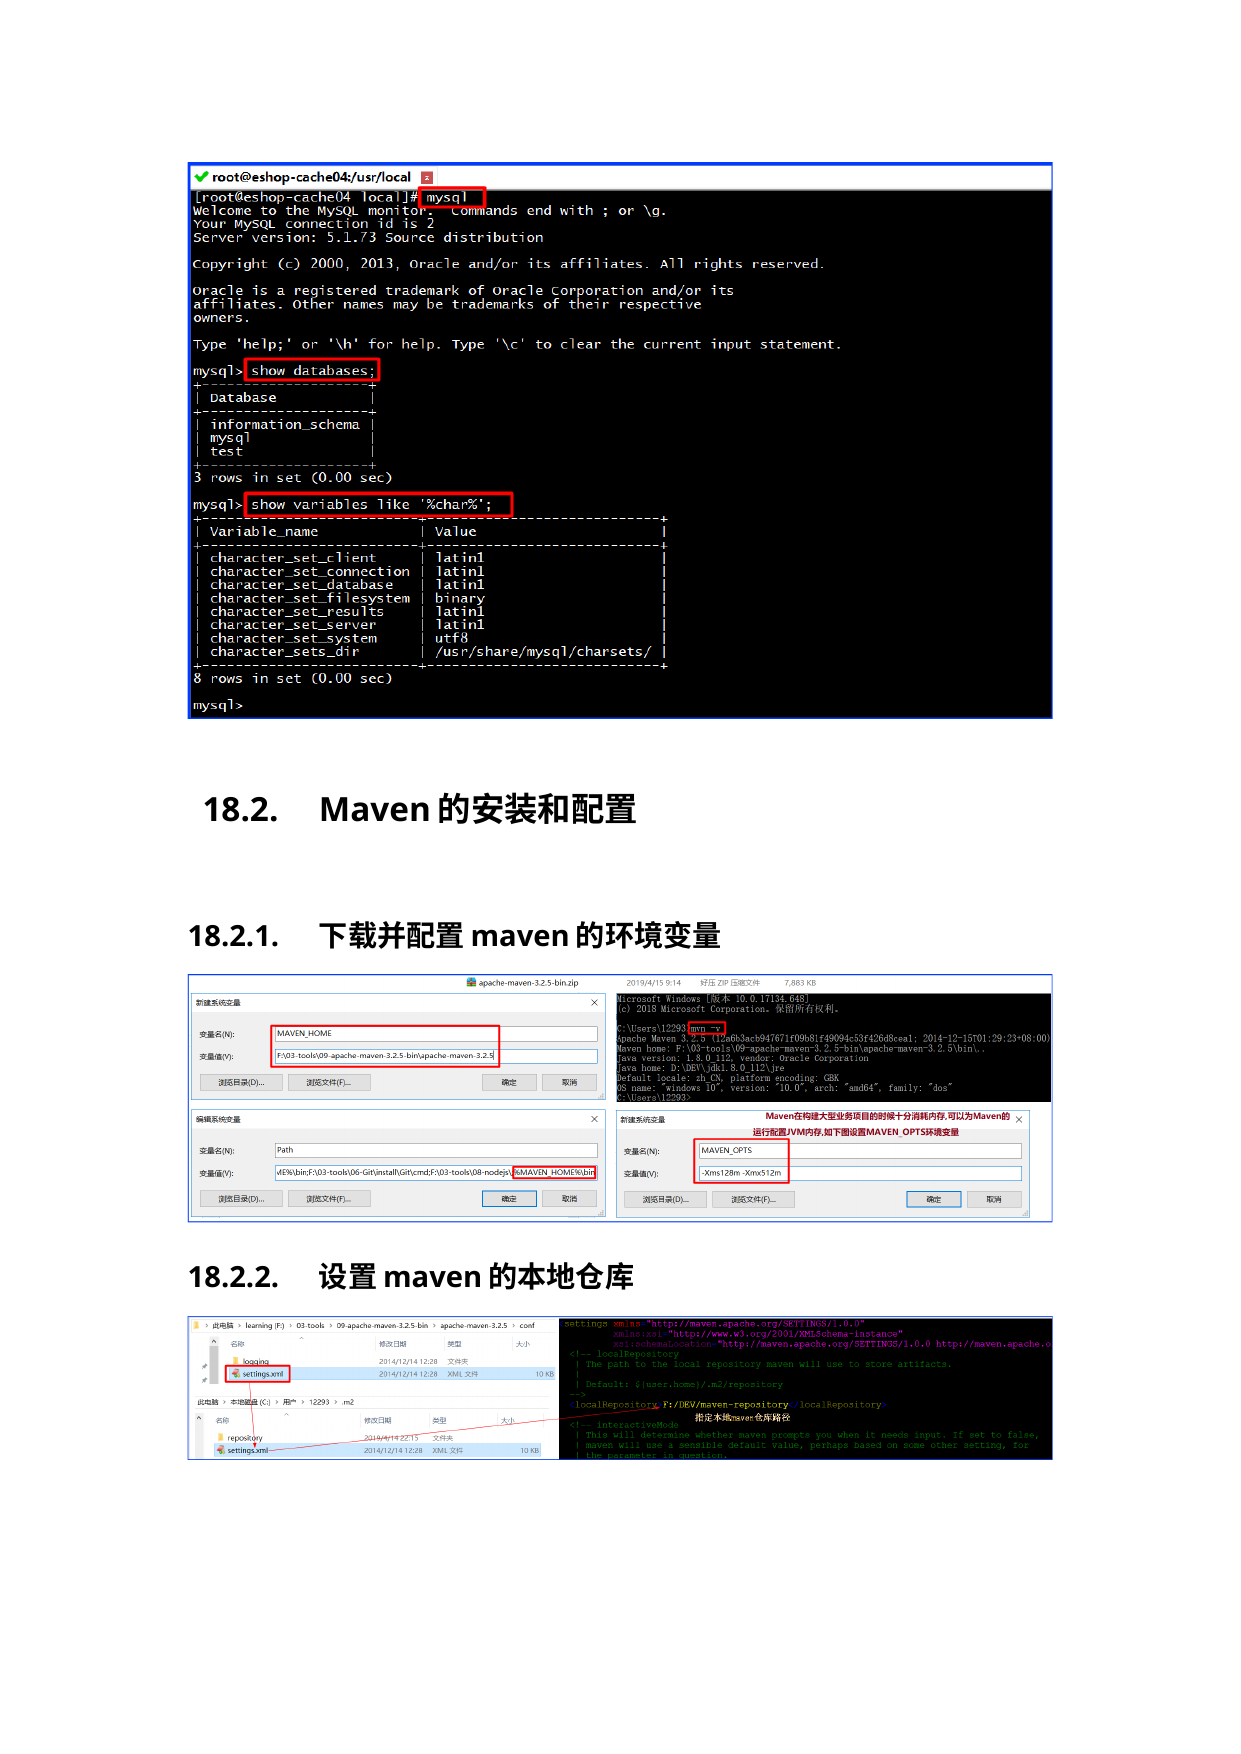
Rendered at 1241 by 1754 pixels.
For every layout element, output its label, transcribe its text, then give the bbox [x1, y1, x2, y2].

picture [187, 162, 1053, 719]
picture [187, 1316, 1053, 1460]
subtitle 设置maven的本地仓库 [187, 1243, 1053, 1308]
subtitle 下载并配置maven的环境变量 [187, 901, 1053, 966]
picture [187, 974, 1053, 1223]
subtitle Maven的安装和配置 [202, 774, 1053, 839]
